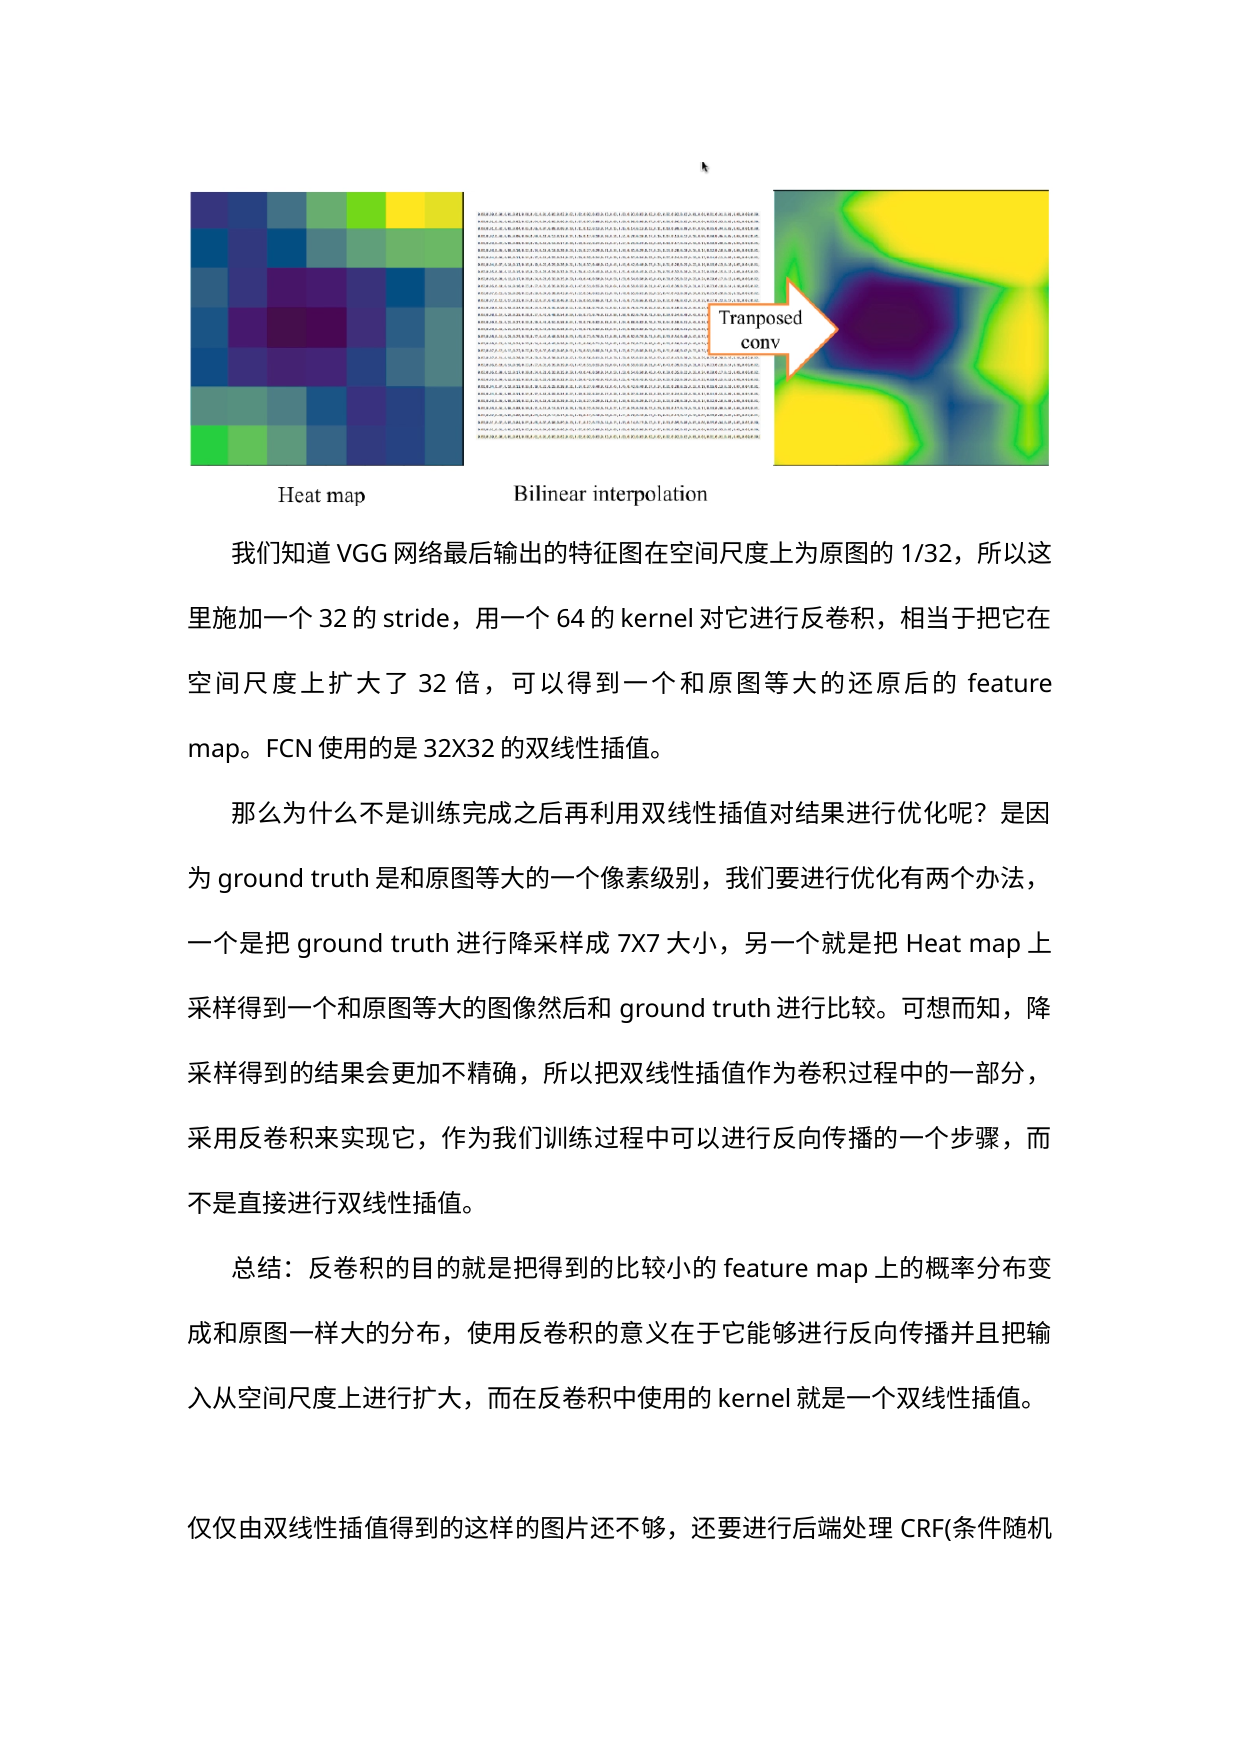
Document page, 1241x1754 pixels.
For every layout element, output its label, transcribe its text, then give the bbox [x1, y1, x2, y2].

text 总结：反卷积的目的就是把得到的比较小的feature map上的概率分布变成和原图一样大的分布，使用反卷积的意义在于它能够进行反向传播并且把输入从空间尺度上进行扩大，而在反卷积中使用的kernel就是一个双线性插值。 [187, 1234, 1053, 1429]
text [187, 1494, 1053, 1559]
text 那么为什么不是训练完成之后再利用双线性插值对结果进行优化呢？是因为ground truth是和原图等大的一个像素级别，我们要进行优化有两个办法，一个是把ground truth进行降采样成7X7大小，另一个就是把Heat map上采样得到一个和原图等大的图像然后和ground truth进行比较。可想而知，降采样得到的结果会更加不精确，所以把双线性插值作为卷积过程中的一部分，采用反卷积来实现它，作为我们训练过程中可以进行反向传播的一个步骤，而不是直接进行双线性插值。 [187, 779, 1053, 1234]
text 我们知道VGG网络最后输出的特征图在空间尺度上为原图的1/32，所以这里施加一个32的stride，用一个64的kernel对它进行反卷积，相当于把它在空间尺度上扩大了32倍，可以得到一个和原图等大的还原后的feature map。FCN使用的是32X32的双线性插值。 [187, 519, 1053, 779]
picture [187, 162, 1053, 506]
